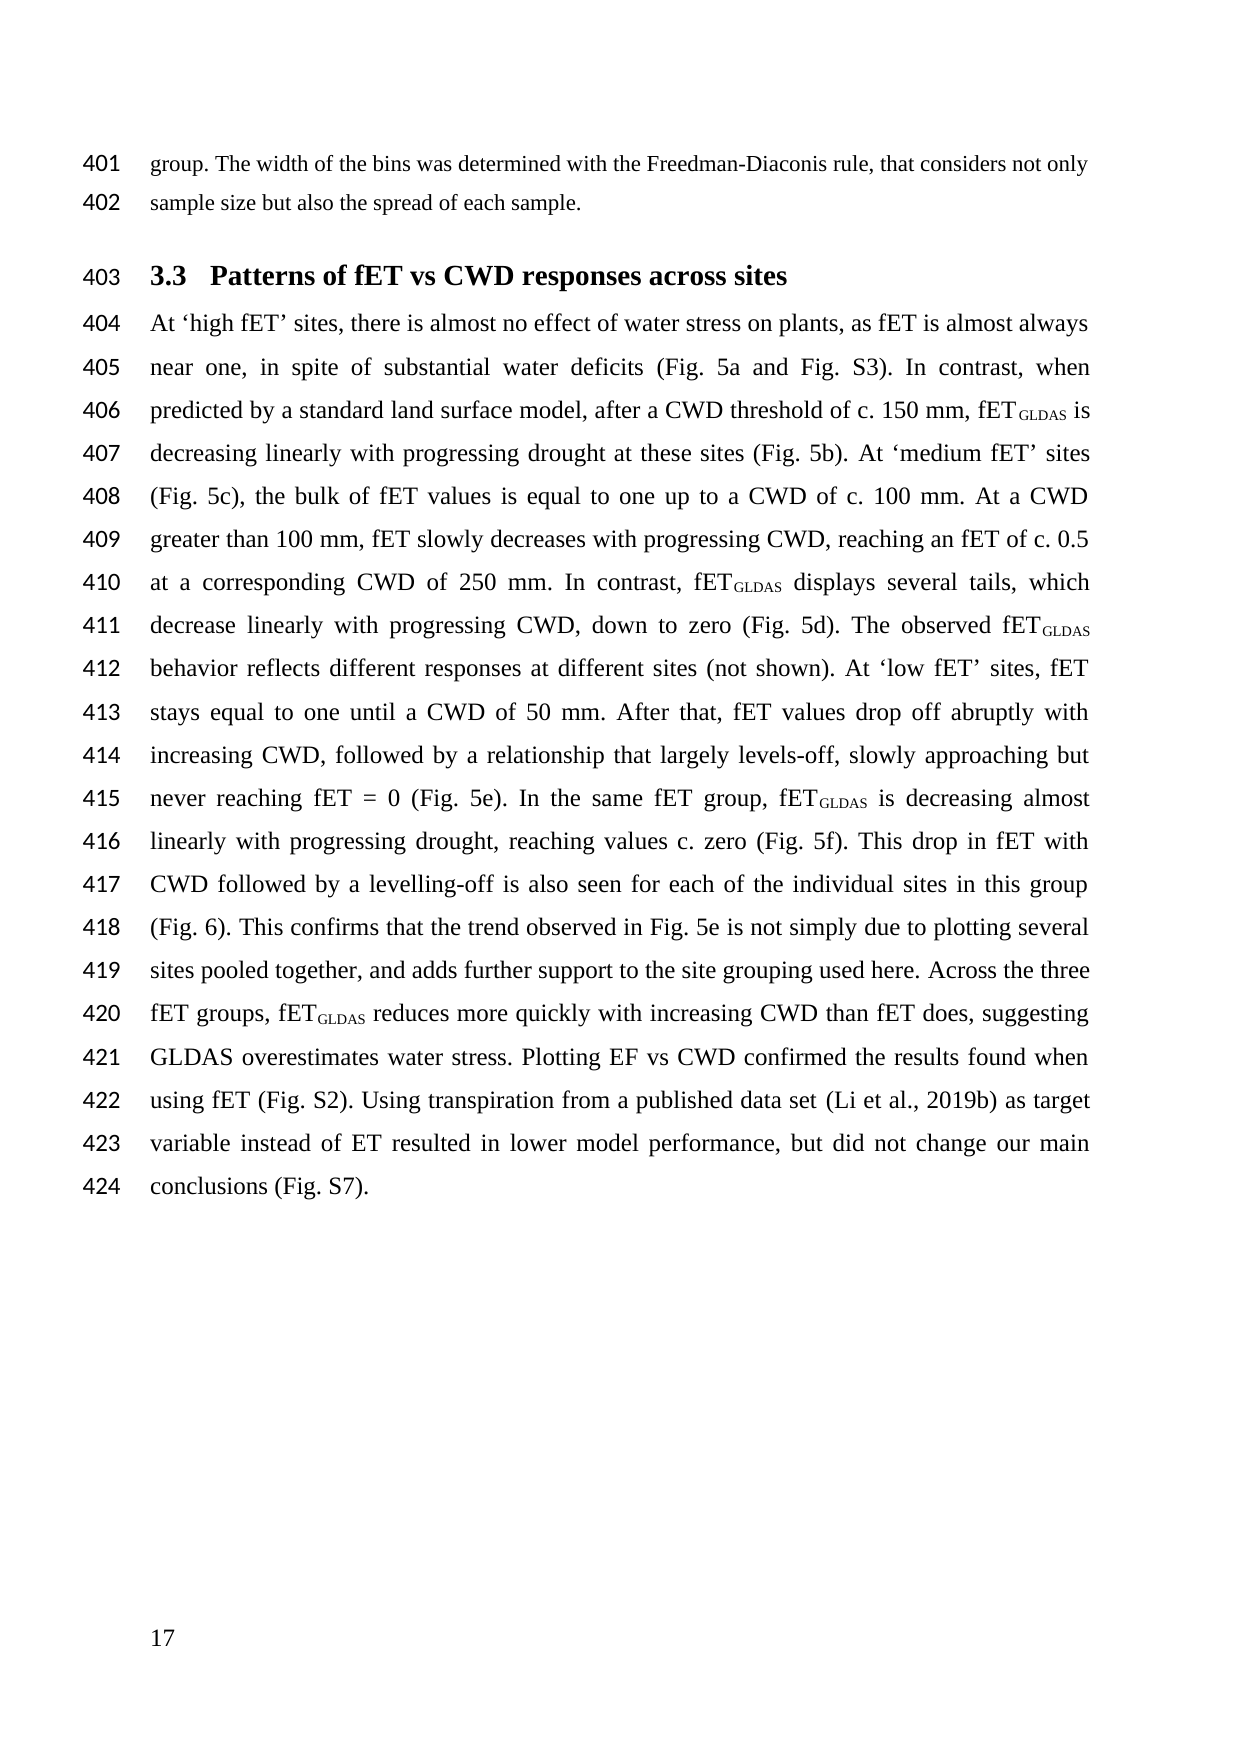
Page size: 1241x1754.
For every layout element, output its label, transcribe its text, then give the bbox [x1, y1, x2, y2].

text At ‘high fET’ sites, there is almost no effect of water stress on plants, as fET is almost always near one, in spite of substantial water deficits (Fig. 5a and Fig. S3). In contrast, when predicted by a standard land surface model, after a CWD threshold of c. 150 mm, fETGLDAS is decreasing linearly with progressing drought at these sites (Fig. 5b). At ‘medium fET’ sites (Fig. 5c), the bulk of fET values is equal to one up to a CWD of c. 100 mm. At a CWD greater than 100 mm, fET slowly decreases with progressing CWD, reaching an fET of c. 0.5 at a corresponding CWD of 250 mm. In contrast, fETGLDAS displays several tails, which decrease linearly with progressing CWD, down to zero (Fig. 5d). The observed fETGLDAS behavior reflects different responses at different sites (not shown). At ‘low fET’ sites, fET stays equal to one until a CWD of 50 mm. After that, fET values drop off abruptly with increasing CWD, followed by a relationship that largely levels-off, slowly approaching but never reaching fET = 0 (Fig. 5e). In the same fET group, fETGLDAS is decreasing almost linearly with progressing drought, reaching values c. zero (Fig. 5f). This drop in fET with CWD followed by a levelling-off is also seen for each of the individual sites in this group (Fig. 6). This confirms that the trend observed in Fig. 5e is not simply due to plotting several sites pooled together, and adds further support to the site grouping used here. Across the three fET groups, fETGLDAS reduces more quickly with increasing CWD than fET does, suggesting GLDAS overestimates water stress. Plotting EF vs CWD confirmed the results found when using fET (Fig. S2). Using transpiration from a published data set as target variable instead of ET resulted in lower model performance, but did not change our main conclusions (Fig. S7). [150, 308, 1090, 1200]
subtitle Patterns of fET vs CWD responses across sites [150, 258, 1090, 292]
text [150, 150, 1090, 216]
